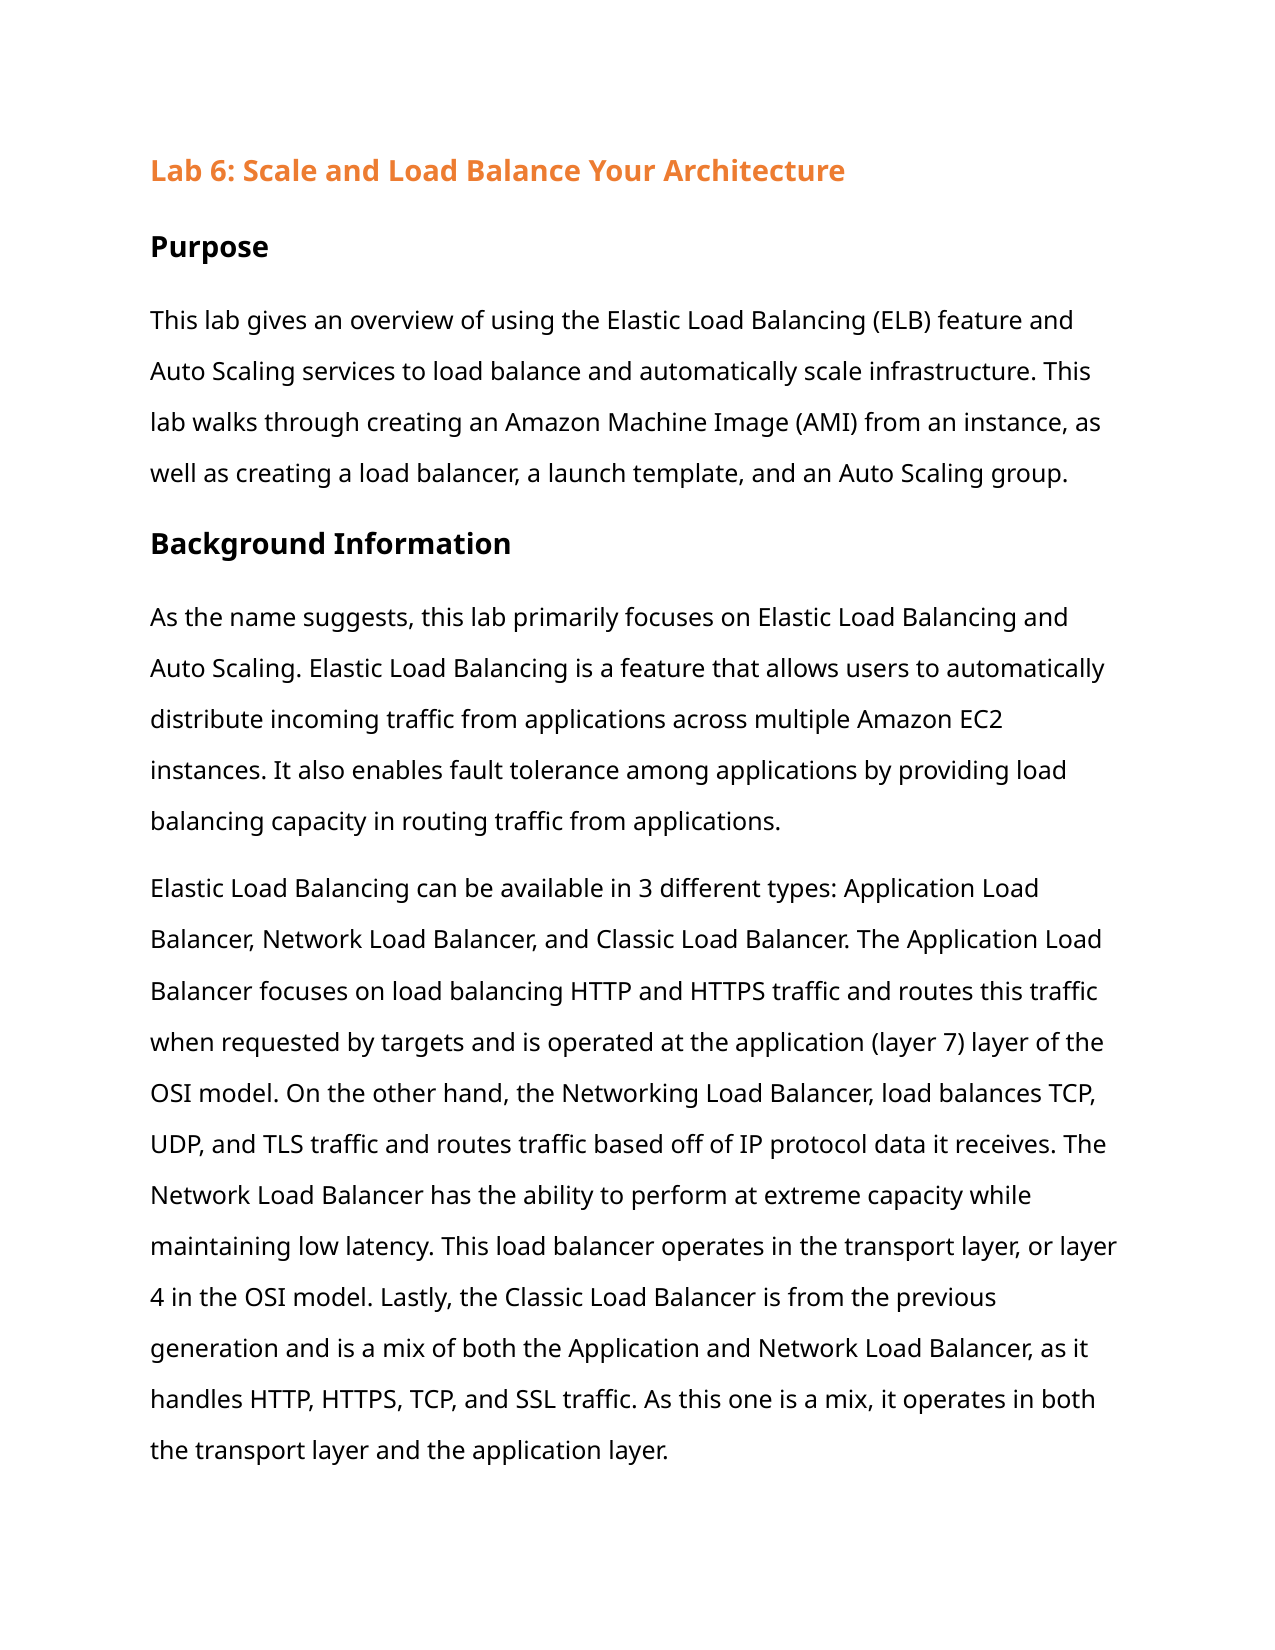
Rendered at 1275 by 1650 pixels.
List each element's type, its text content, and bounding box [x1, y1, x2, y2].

text This lab gives an overview of using the Elastic Load Balancing (ELB) feature and Auto Scaling services to load balance and automatically scale infrastructure. This lab walks through creating an Amazon Machine Image (AMI) from an instance, as well as creating a load balancer, a launch template, and an Auto Scaling group. [150, 302, 1125, 489]
text Elastic Load Balancing can be available in 3 different types: Application Load Balancer, Network Load Balancer, and Classic Load Balancer. The Application Load Balancer focuses on load balancing HTTP and HTTPS traffic and routes this traffic when requested by targets and is operated at the application (layer 7) layer of the OSI model. On the other hand, the Networking Load Balancer, load balances TCP, UDP, and TLS traffic and routes traffic based off of IP protocol data it receives. The Network Load Balancer has the ability to perform at extreme capacity while maintaining low latency. This load balancer operates in the transport layer, or layer 4 in the OSI model. Lastly, the Classic Load Balancer is from the previous generation and is a mix of both the Application and Network Load Balancer, as it handles HTTP, HTTPS, TCP, and SSL traffic. As this one is a mix, it operates in both the transport layer and the application layer. [150, 871, 1125, 1467]
text Lab 6: Scale and Load Balance Your Architecture [150, 150, 1125, 190]
text Purpose [150, 226, 1125, 266]
text Background Information [150, 523, 1125, 563]
text As the name suggests, this lab primarily focuses on Elastic Load Balancing and Auto Scaling. Elastic Load Balancing is a feature that allows users to automatically distribute incoming traffic from applications across multiple Amazon EC2 instances. It also enables fault tolerance among applications by providing load balancing capacity in routing traffic from applications. [150, 599, 1125, 837]
